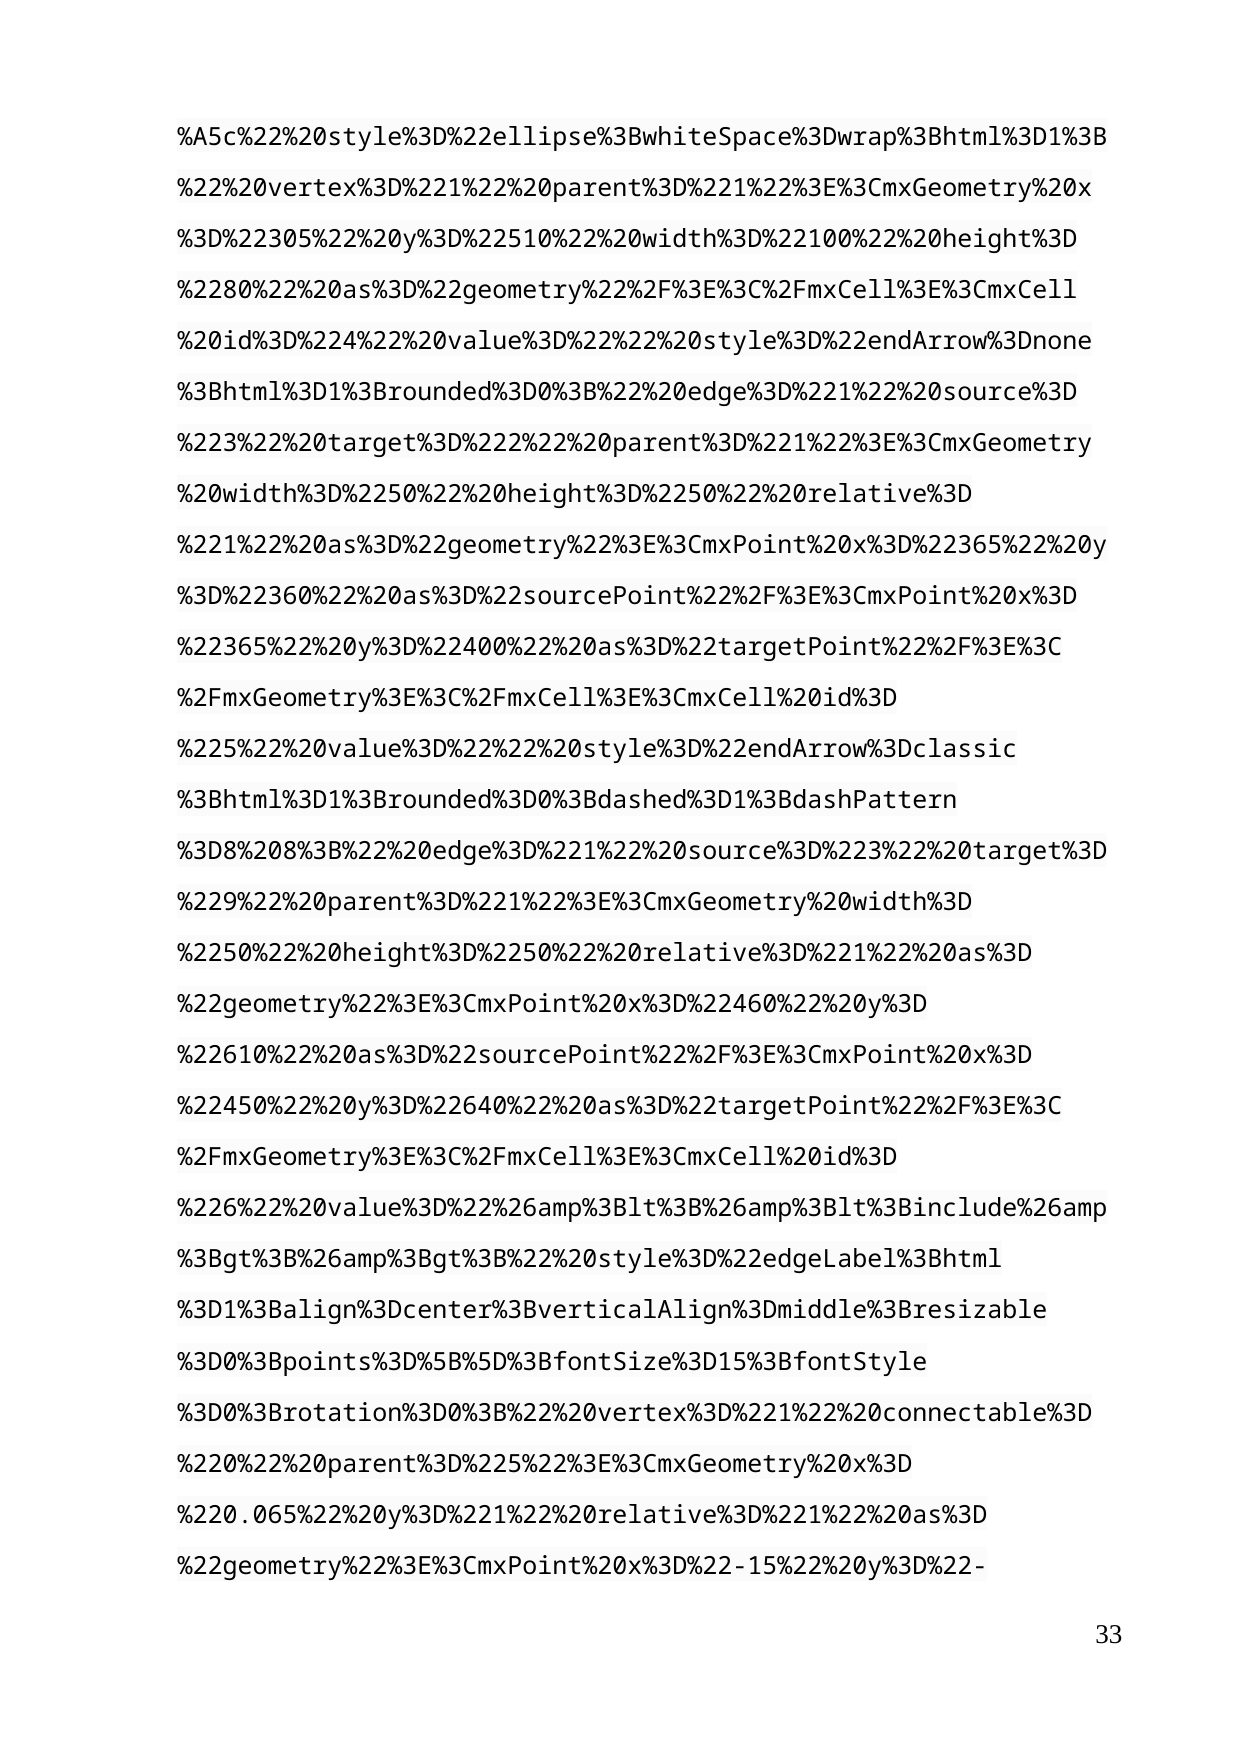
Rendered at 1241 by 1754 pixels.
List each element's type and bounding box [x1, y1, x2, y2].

text [177, 118, 1122, 1581]
